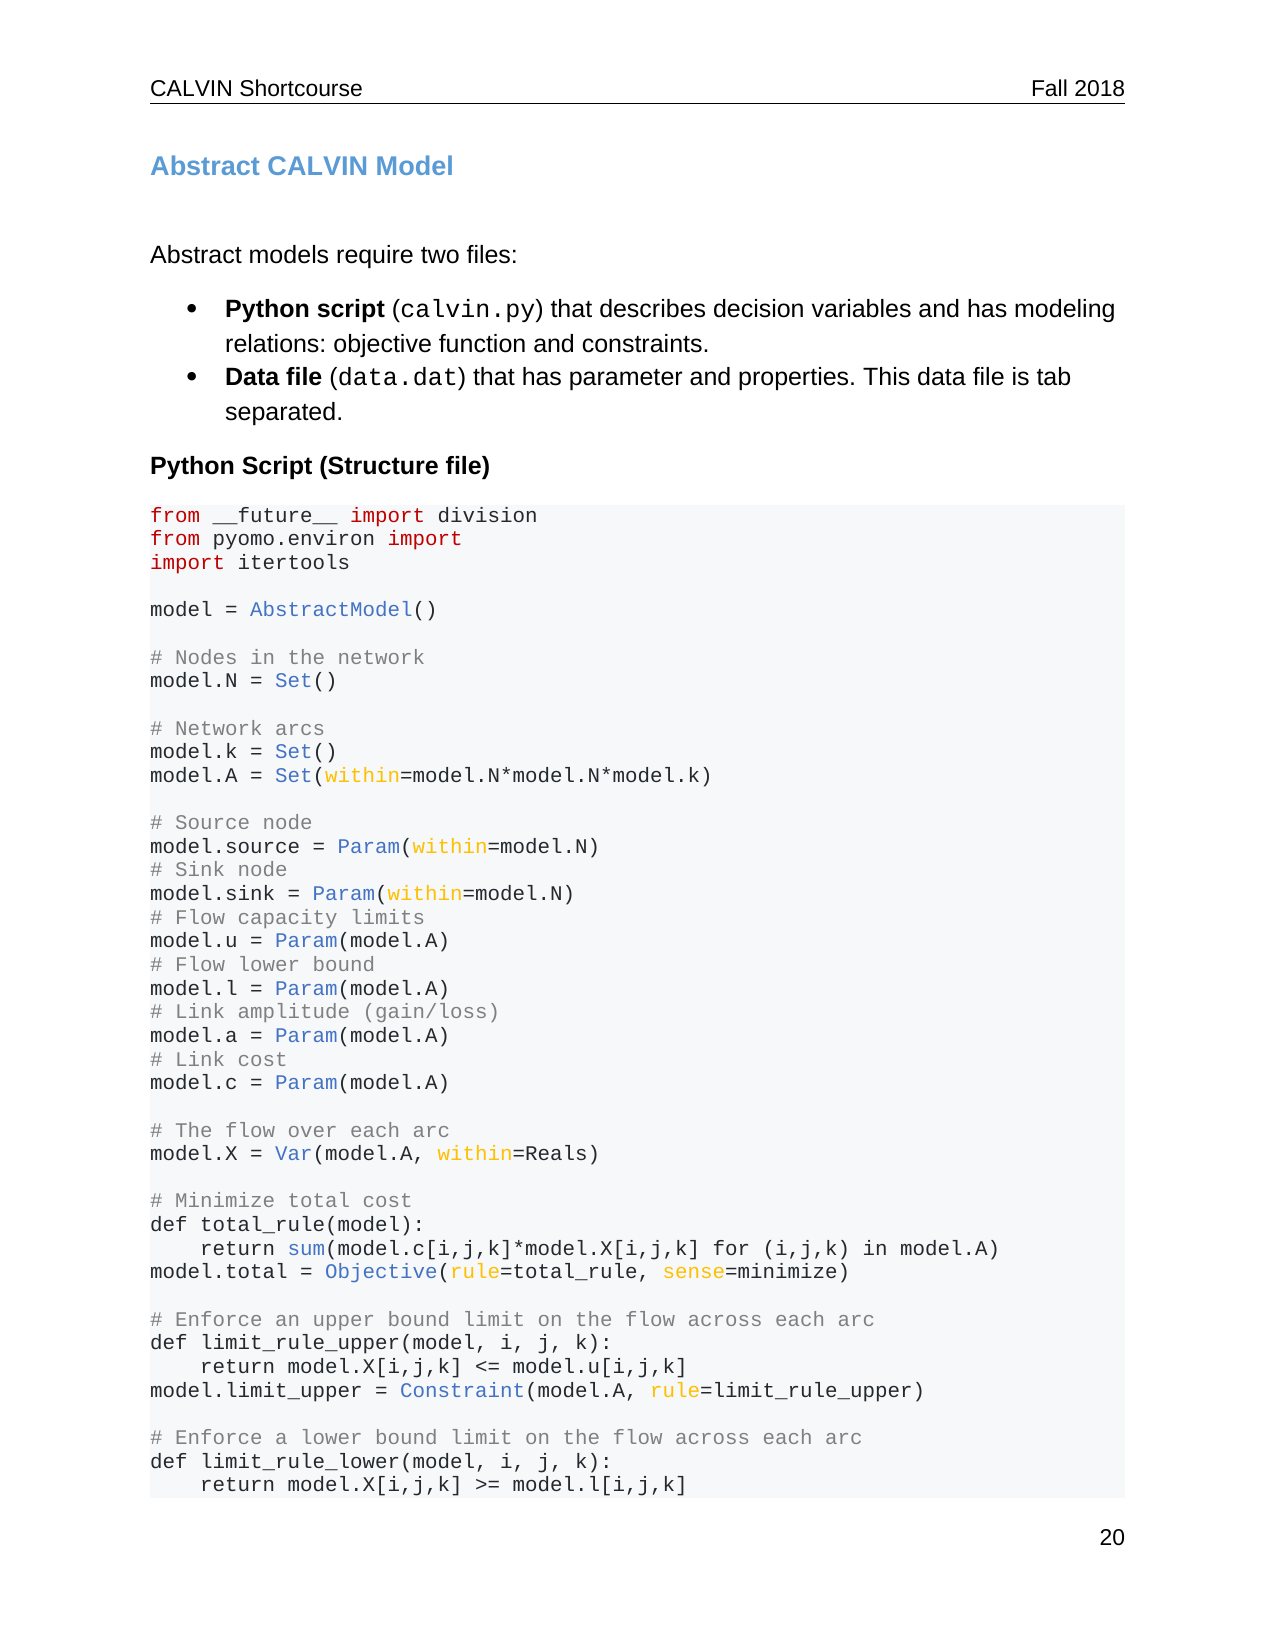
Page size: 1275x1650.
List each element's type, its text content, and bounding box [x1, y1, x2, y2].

text model.u = Param(model.A) [150, 930, 1125, 954]
text # Source node [150, 812, 1125, 836]
text model.k = Set() [150, 741, 1125, 765]
text from pyomo.environ import [150, 528, 1125, 552]
text # Enforce an upper bound limit on the flow across each arc [150, 1309, 1125, 1332]
text def total_rule(model): [150, 1214, 1125, 1238]
text model.N = Set() [150, 670, 1125, 694]
text # Flow capacity limits [150, 907, 1125, 930]
text model.sink = Param(within=model.N) [150, 883, 1125, 907]
text import itertools [150, 552, 1125, 576]
text # Nodes in the network [150, 647, 1125, 670]
text model.X = Var(model.A, within=Reals) [150, 1143, 1125, 1167]
text # Link amplitude (gain/loss) [150, 1001, 1125, 1025]
text Python Script (Structure file) [150, 451, 1125, 480]
list Python script (calvin.py) that describes decision variables and has modeling relations: objective function and constraints. [187, 294, 1125, 358]
text model.source = Param(within=model.N) [150, 836, 1125, 859]
text Abstract models require two files: [150, 240, 1125, 268]
text return sum(model.c[i,j,k]*model.X[i,j,k] for (i,j,k) in model.A) [150, 1238, 1125, 1261]
text # Sink node [150, 859, 1125, 883]
text model.total = Objective(rule=total_rule, sense=minimize) [150, 1261, 1125, 1285]
text def limit_rule_lower(model, i, j, k): [150, 1451, 1125, 1474]
text model.a = Param(model.A) [150, 1025, 1125, 1049]
text # Link cost [150, 1049, 1125, 1072]
text # Minimize total cost [150, 1191, 1125, 1214]
text # Flow lower bound [150, 954, 1125, 978]
text # Enforce a lower bound limit on the flow across each arc [150, 1427, 1125, 1451]
text return model.X[i,j,k] <= model.u[i,j,k] [150, 1356, 1125, 1380]
text def limit_rule_upper(model, i, j, k): [150, 1332, 1125, 1356]
text model = AbstractModel() [150, 599, 1125, 623]
text # The flow over each arc [150, 1119, 1125, 1143]
list Data file (data.dat) that has parameter and properties. This data file is tab separated. [187, 362, 1125, 426]
subtitle Abstract CALVIN Model [150, 150, 1125, 181]
text model.c = Param(model.A) [150, 1072, 1125, 1096]
text model.limit_upper = Constraint(model.A, rule=limit_rule_upper) [150, 1380, 1125, 1403]
text model.A = Set(within=model.N*model.N*model.k) [150, 765, 1125, 788]
text from __future__ import division [150, 505, 1125, 528]
text # Network arcs [150, 718, 1125, 741]
text model.l = Param(model.A) [150, 978, 1125, 1001]
text return model.X[i,j,k] >= model.l[i,j,k] [150, 1474, 1125, 1498]
